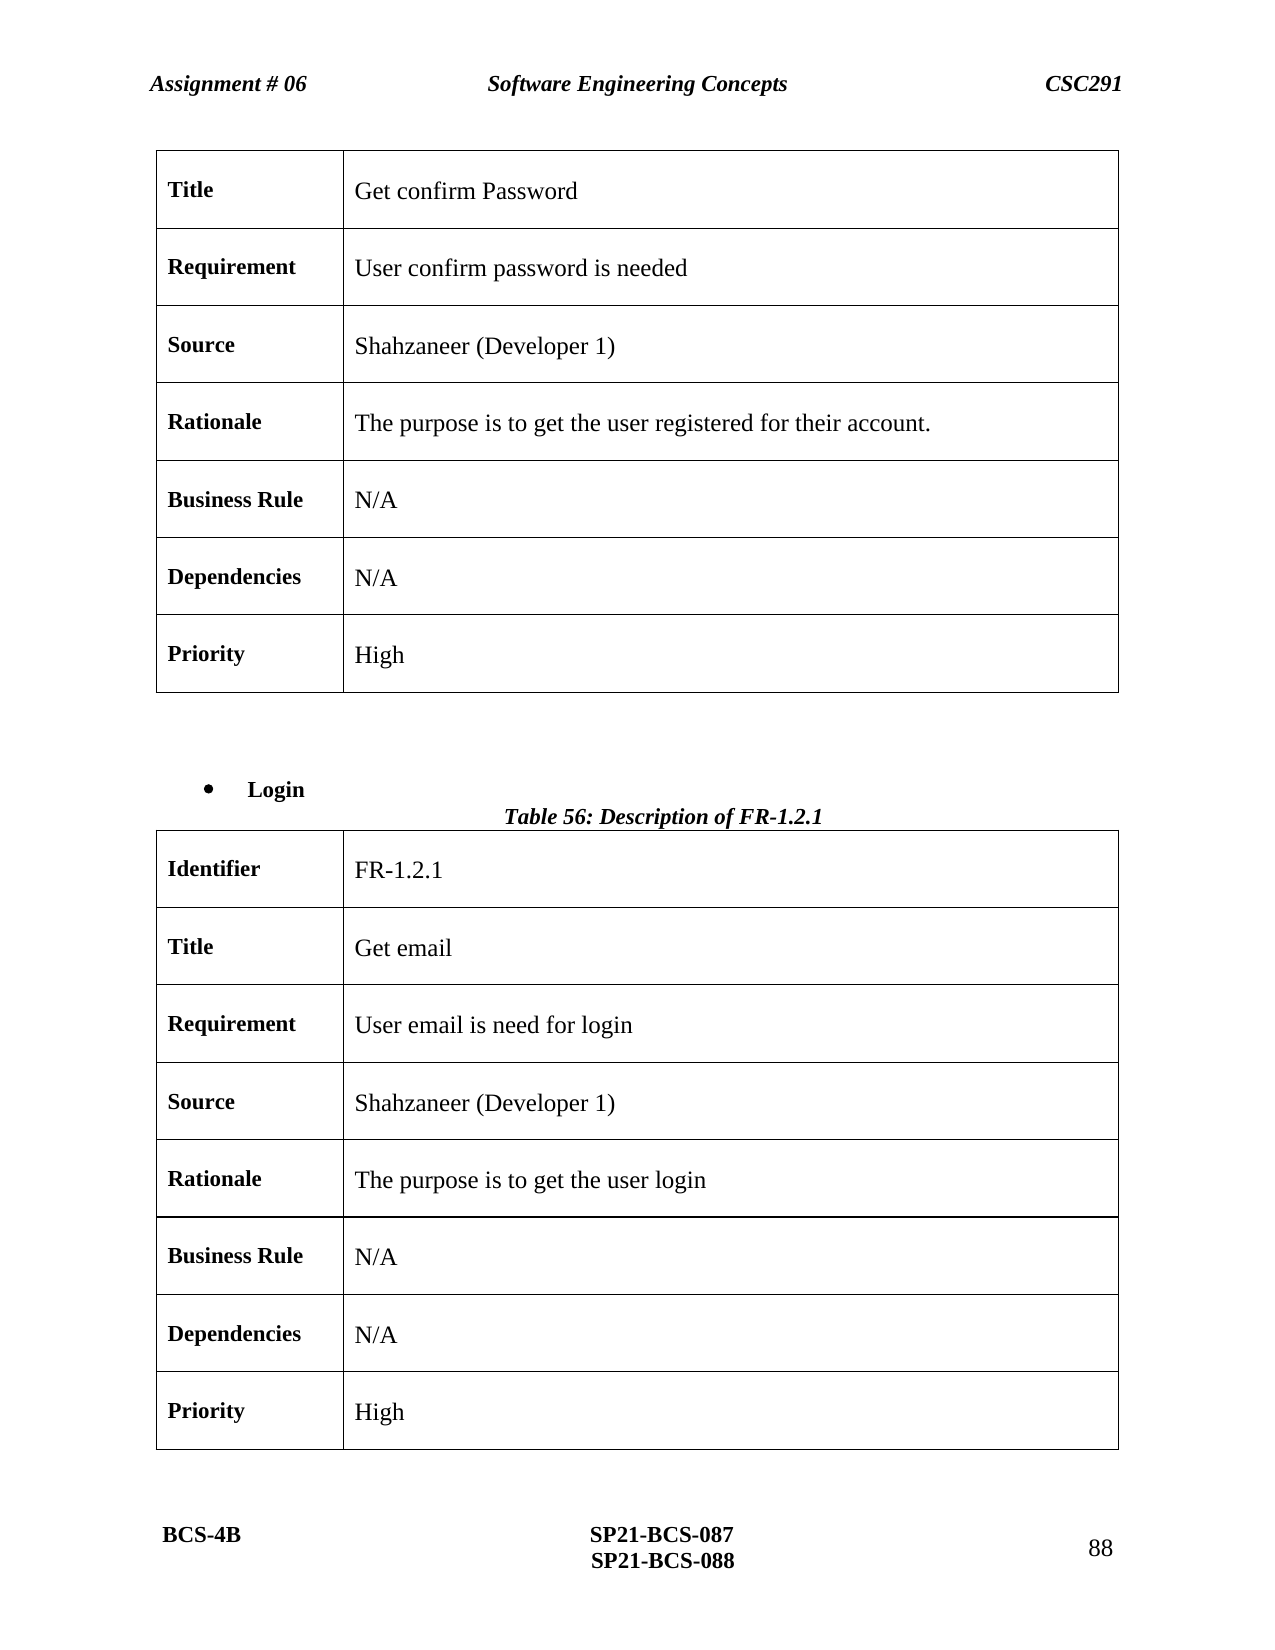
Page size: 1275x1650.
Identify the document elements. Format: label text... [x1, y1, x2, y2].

table_cell N/A [344, 461, 1118, 537]
table_cell Title [157, 908, 343, 984]
table_cell User email is need for login [344, 985, 1118, 1062]
table_cell Rationale [157, 383, 343, 459]
table_cell The purpose is to get the user login [344, 1140, 1118, 1216]
text Table 56: Description of FR-1.2.1 [204, 803, 1125, 829]
table_cell Title [157, 151, 343, 227]
list Login [204, 776, 1125, 803]
table_cell Shahzaneer (Developer 1) [344, 306, 1118, 382]
table_cell Source [157, 306, 343, 382]
table_cell Get confirm Password [344, 151, 1118, 227]
table_cell Shahzaneer (Developer 1) [344, 1063, 1118, 1139]
table_cell N/A [344, 538, 1118, 614]
table_cell Business Rule [157, 461, 343, 537]
table_cell N/A [344, 1218, 1118, 1294]
table_header Identifier [157, 831, 343, 907]
table_cell Rationale [157, 1140, 343, 1216]
table_cell Priority [157, 1372, 343, 1449]
table_cell Source [157, 1063, 343, 1139]
table_cell High [344, 1372, 1118, 1449]
table_cell Get email [344, 908, 1118, 984]
table_cell Priority [157, 615, 343, 692]
table_cell The purpose is to get the user registered for their account. [344, 383, 1118, 459]
table_cell High [344, 615, 1118, 692]
table_cell Requirement [157, 229, 343, 305]
table_cell N/A [344, 1295, 1118, 1371]
table_cell Requirement [157, 985, 343, 1062]
table_cell Dependencies [157, 1295, 343, 1371]
table_cell User confirm password is needed [344, 229, 1118, 305]
table_header FR-1.2.1 [344, 831, 1118, 907]
table_cell Dependencies [157, 538, 343, 614]
table_cell Business Rule [157, 1218, 343, 1294]
